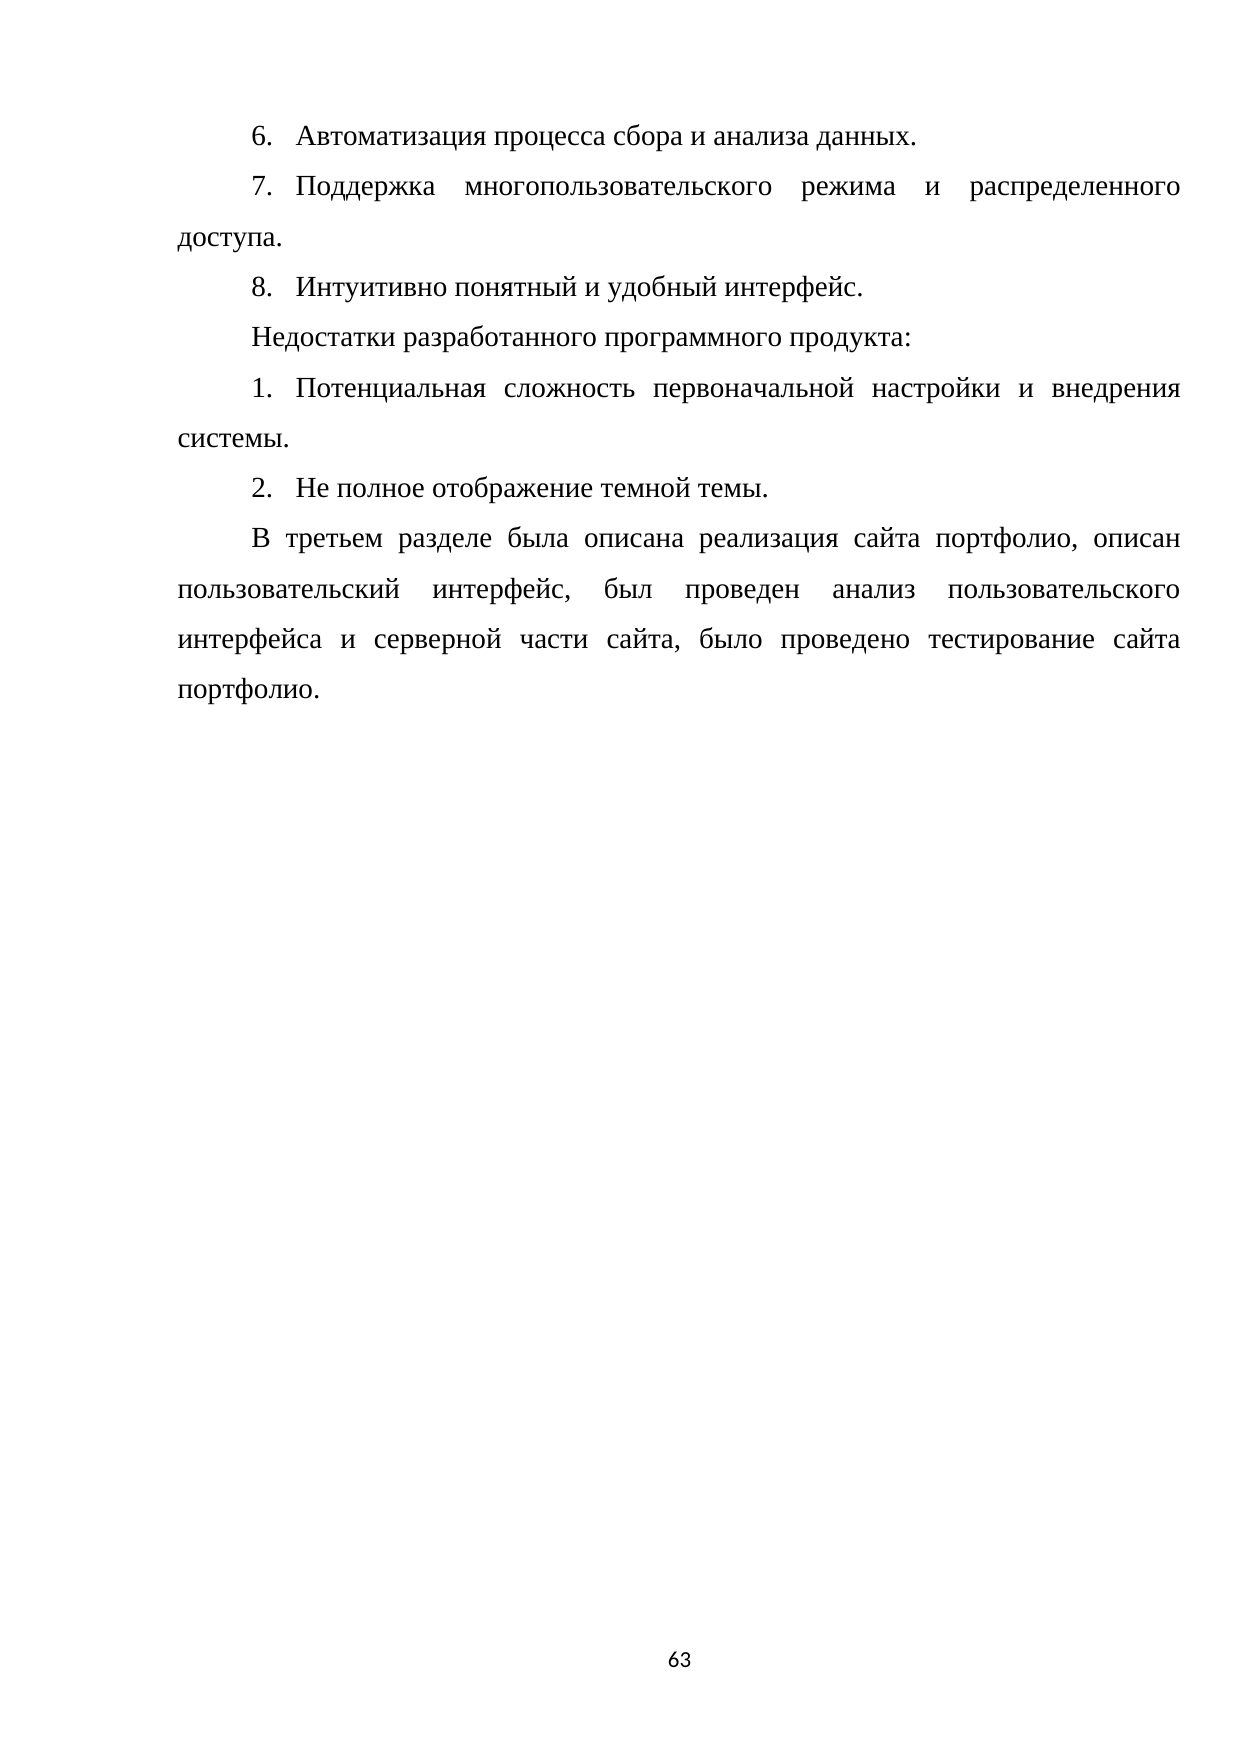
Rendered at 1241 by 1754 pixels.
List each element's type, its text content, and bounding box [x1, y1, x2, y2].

text В третьем разделе была описана реализация сайта портфолио, описан пользовательский интерфейс, был проведен анализ пользовательского интерфейса и серверной части сайта, было проведено тестирование сайта портфолио. [177, 521, 1181, 705]
list Потенциальная сложность первоначальной настройки и внедрения системы. [177, 370, 1181, 453]
text Недостатки разработанного программного продукта: [177, 319, 1181, 353]
list Автоматизация процесса сбора и анализа данных. [177, 118, 1181, 152]
list Поддержка многопользовательского режима и распределенного доступа. [177, 168, 1181, 252]
list Не полное отображение темной темы. [177, 470, 1181, 504]
list Интуитивно понятный и удобный интерфейс. [177, 269, 1181, 303]
